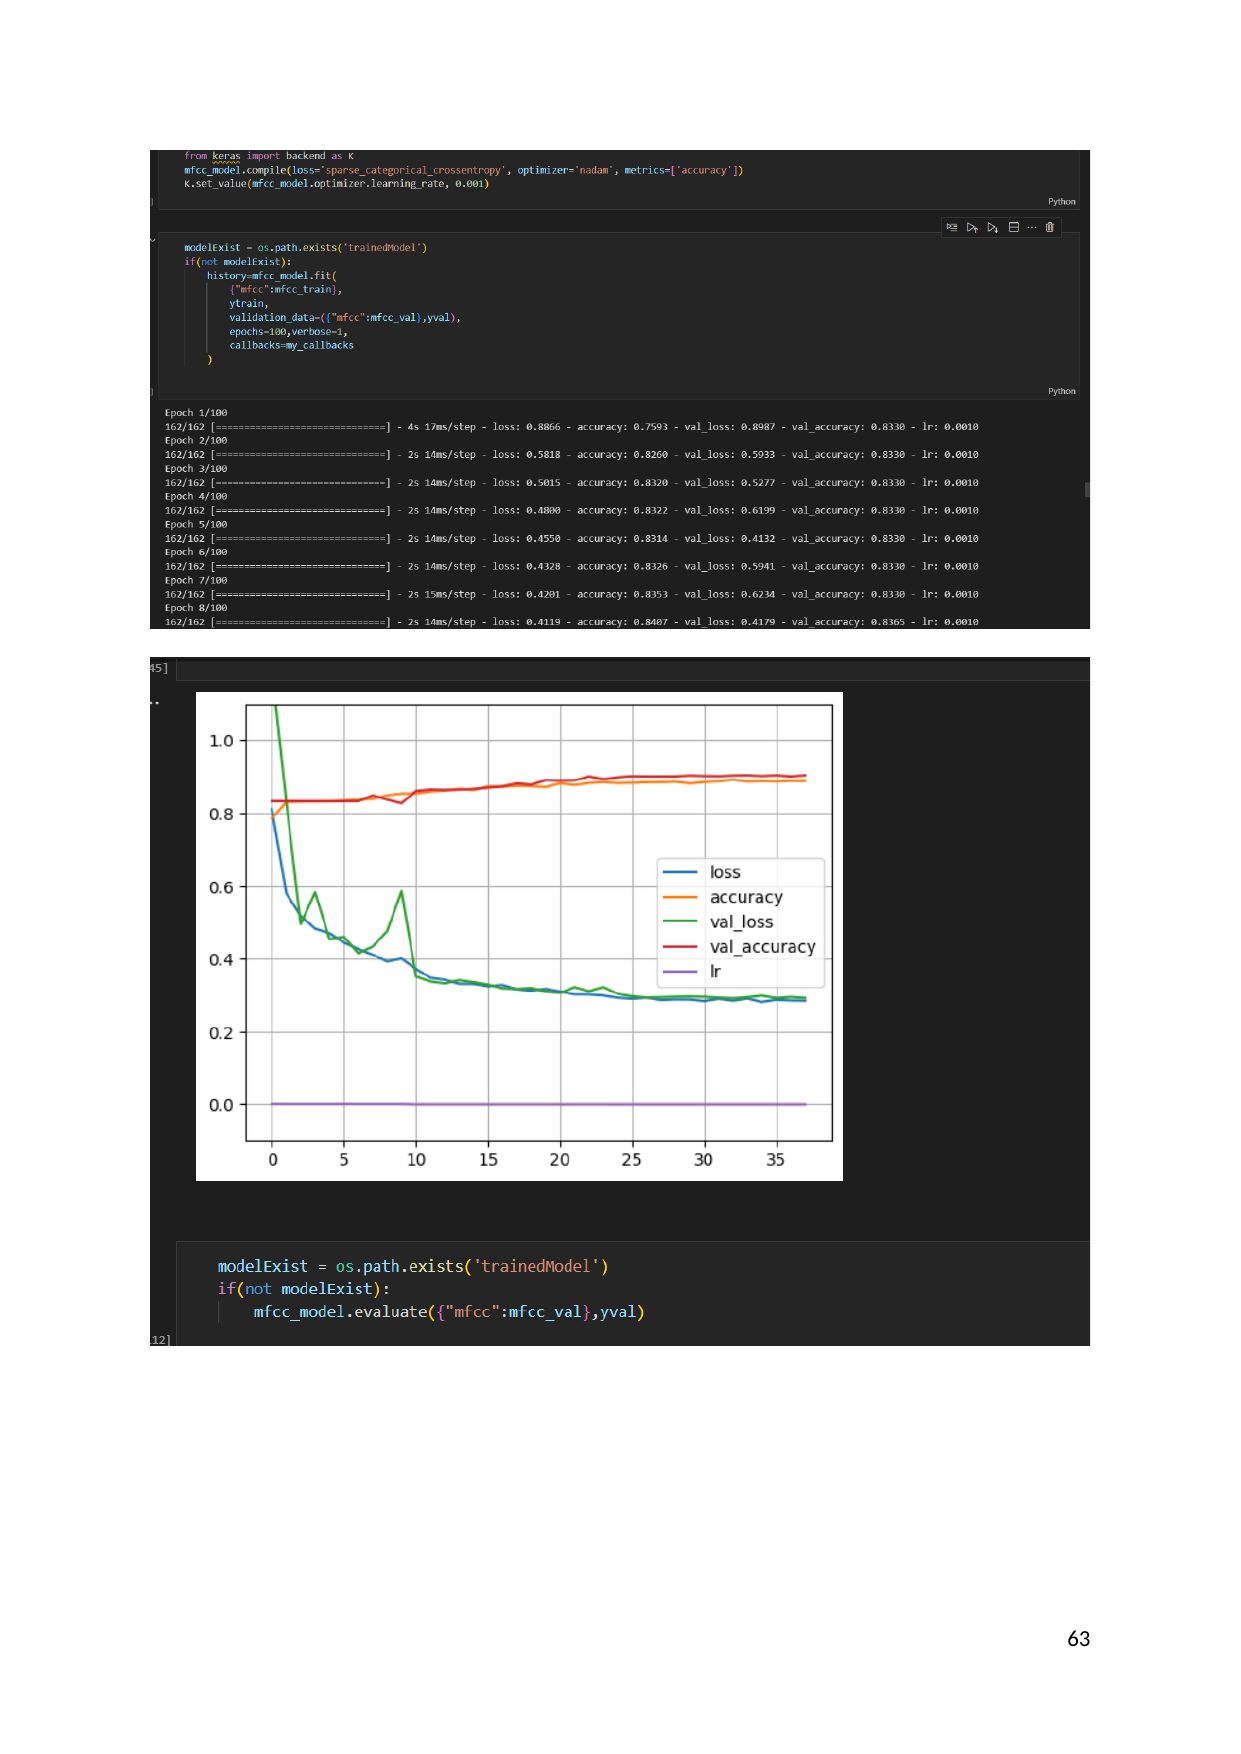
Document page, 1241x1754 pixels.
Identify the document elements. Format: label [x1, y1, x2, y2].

picture [150, 150, 1091, 629]
picture [150, 657, 1091, 1346]
